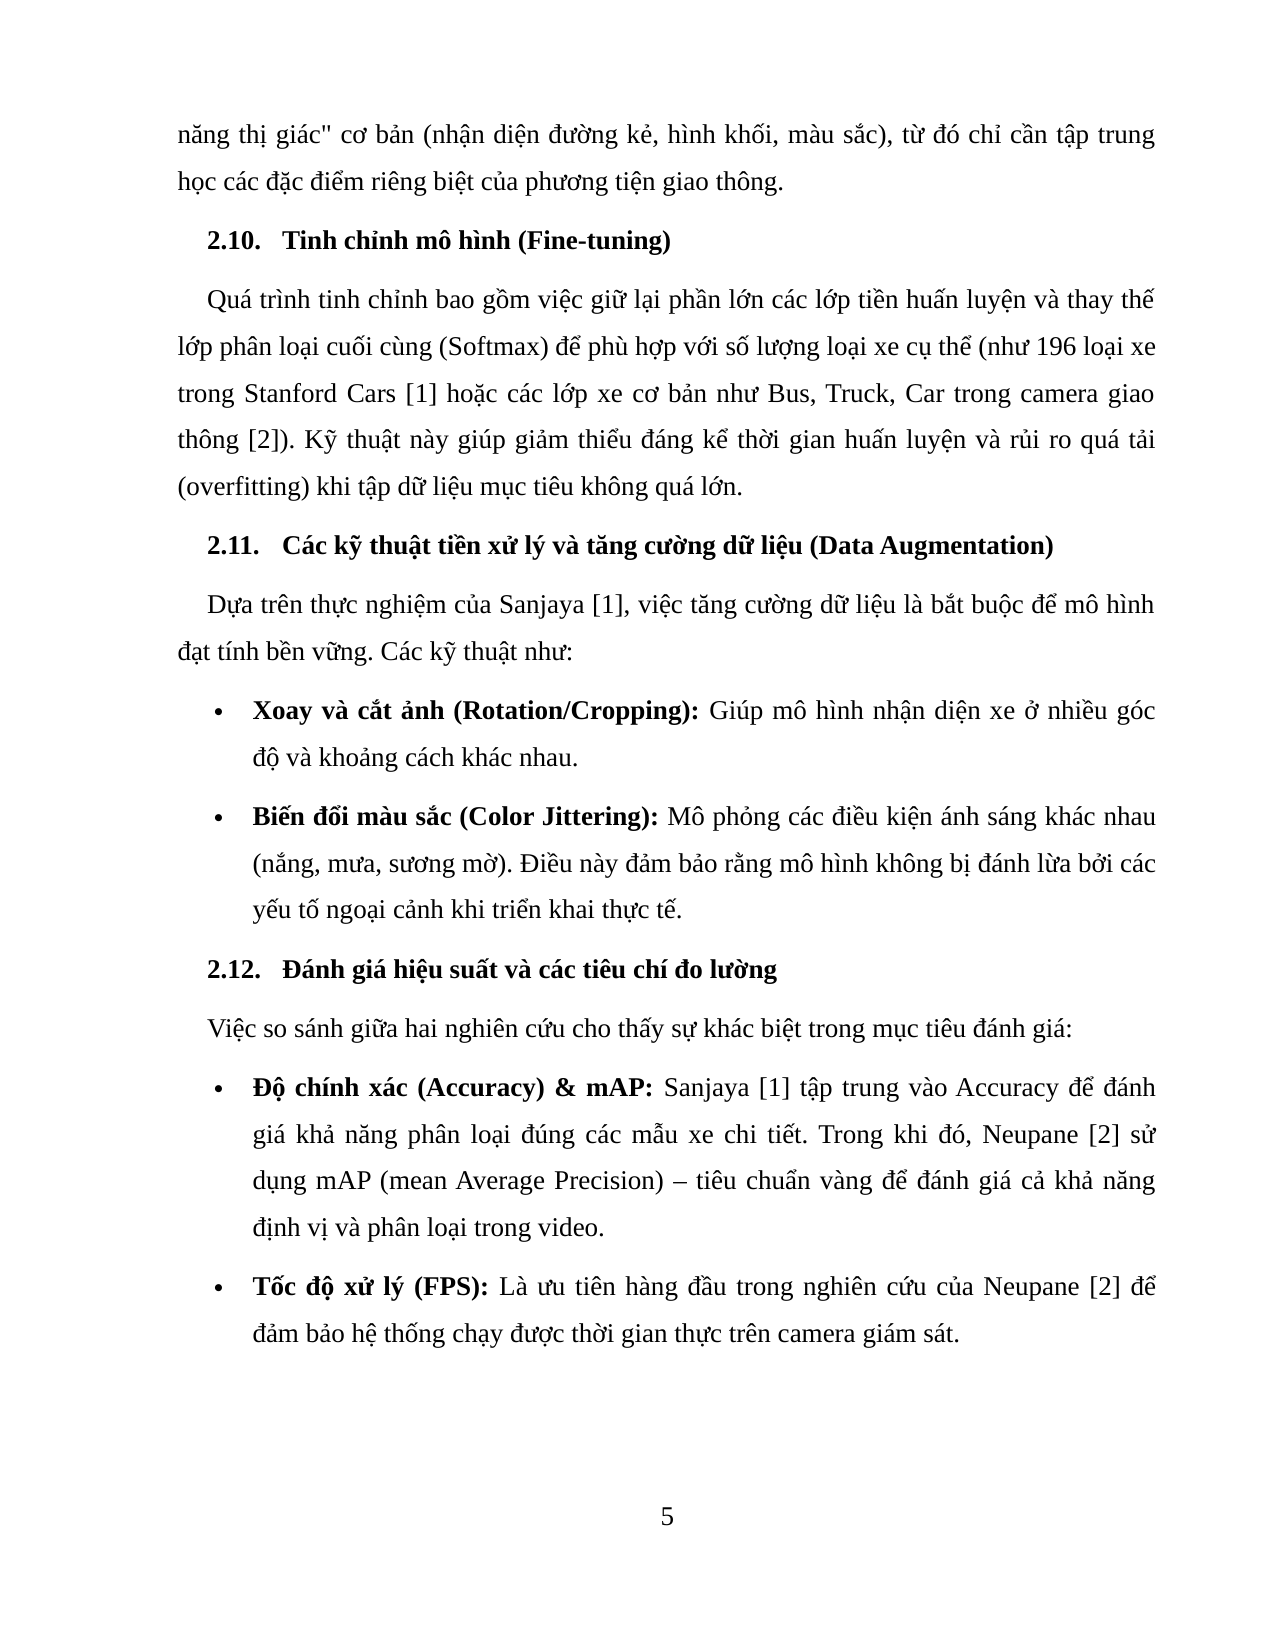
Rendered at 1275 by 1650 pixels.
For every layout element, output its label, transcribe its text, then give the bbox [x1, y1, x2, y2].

text Dựa trên thực nghiệm của Sanjaya [1], việc tăng cường dữ liệu là bắt buộc để mô hình đạt tính bền vững. Các kỹ thuật như: [177, 589, 1157, 666]
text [177, 119, 1157, 196]
list Xoay và cắt ảnh (Rotation/Cropping): Giúp mô hình nhận diện xe ở nhiều góc độ và khoảng cách khác nhau. [215, 694, 1157, 772]
list Biến đổi màu sắc (Color Jittering): Mô phỏng các điều kiện ánh sáng khác nhau (nắng, mưa, sương mờ). Điều này đảm bảo rằng mô hình không bị đánh lừa bởi các yếu tố ngoại cảnh khi triển khai thực tế. [215, 800, 1157, 925]
list Độ chính xác (Accuracy) & mAP: Sanjaya [1] tập trung vào Accuracy để đánh giá khả năng phân loại đúng các mẫu xe chi tiết. Trong khi đó, Neupane [2] sử dụng mAP (mean Average Precision) – tiêu chuẩn vàng để đánh giá cả khả năng định vị và phân loại trong video. [215, 1071, 1157, 1242]
list Tốc độ xử lý (FPS): Là ưu tiên hàng đầu trong nghiên cứu của Neupane [2] để đảm bảo hệ thống chạy được thời gian thực trên camera giám sát. [215, 1270, 1157, 1348]
text Quá trình tinh chỉnh bao gồm việc giữ lại phần lớn các lớp tiền huấn luyện và thay thế lớp phân loại cuối cùng (Softmax) để phù hợp với số lượng loại xe cụ thể (như 196 loại xe trong Stanford Cars [1] hoặc các lớp xe cơ bản như Bus, Truck, Car trong camera giao thông [2]). Kỹ thuật này giúp giảm thiểu đáng kể thời gian huấn luyện và rủi ro quá tải (overfitting) khi tập dữ liệu mục tiêu không quá lớn. [177, 284, 1157, 501]
text Tinh chỉnh mô hình (Fine-tuning) [207, 224, 1157, 256]
text Việc so sánh giữa hai nghiên cứu cho thấy sự khác biệt trong mục tiêu đánh giá: [177, 1012, 1157, 1043]
text Các kỹ thuật tiền xử lý và tăng cường dữ liệu (Data Augmentation) [207, 529, 1157, 561]
text Đánh giá hiệu suất và các tiêu chí đo lường [207, 953, 1157, 984]
